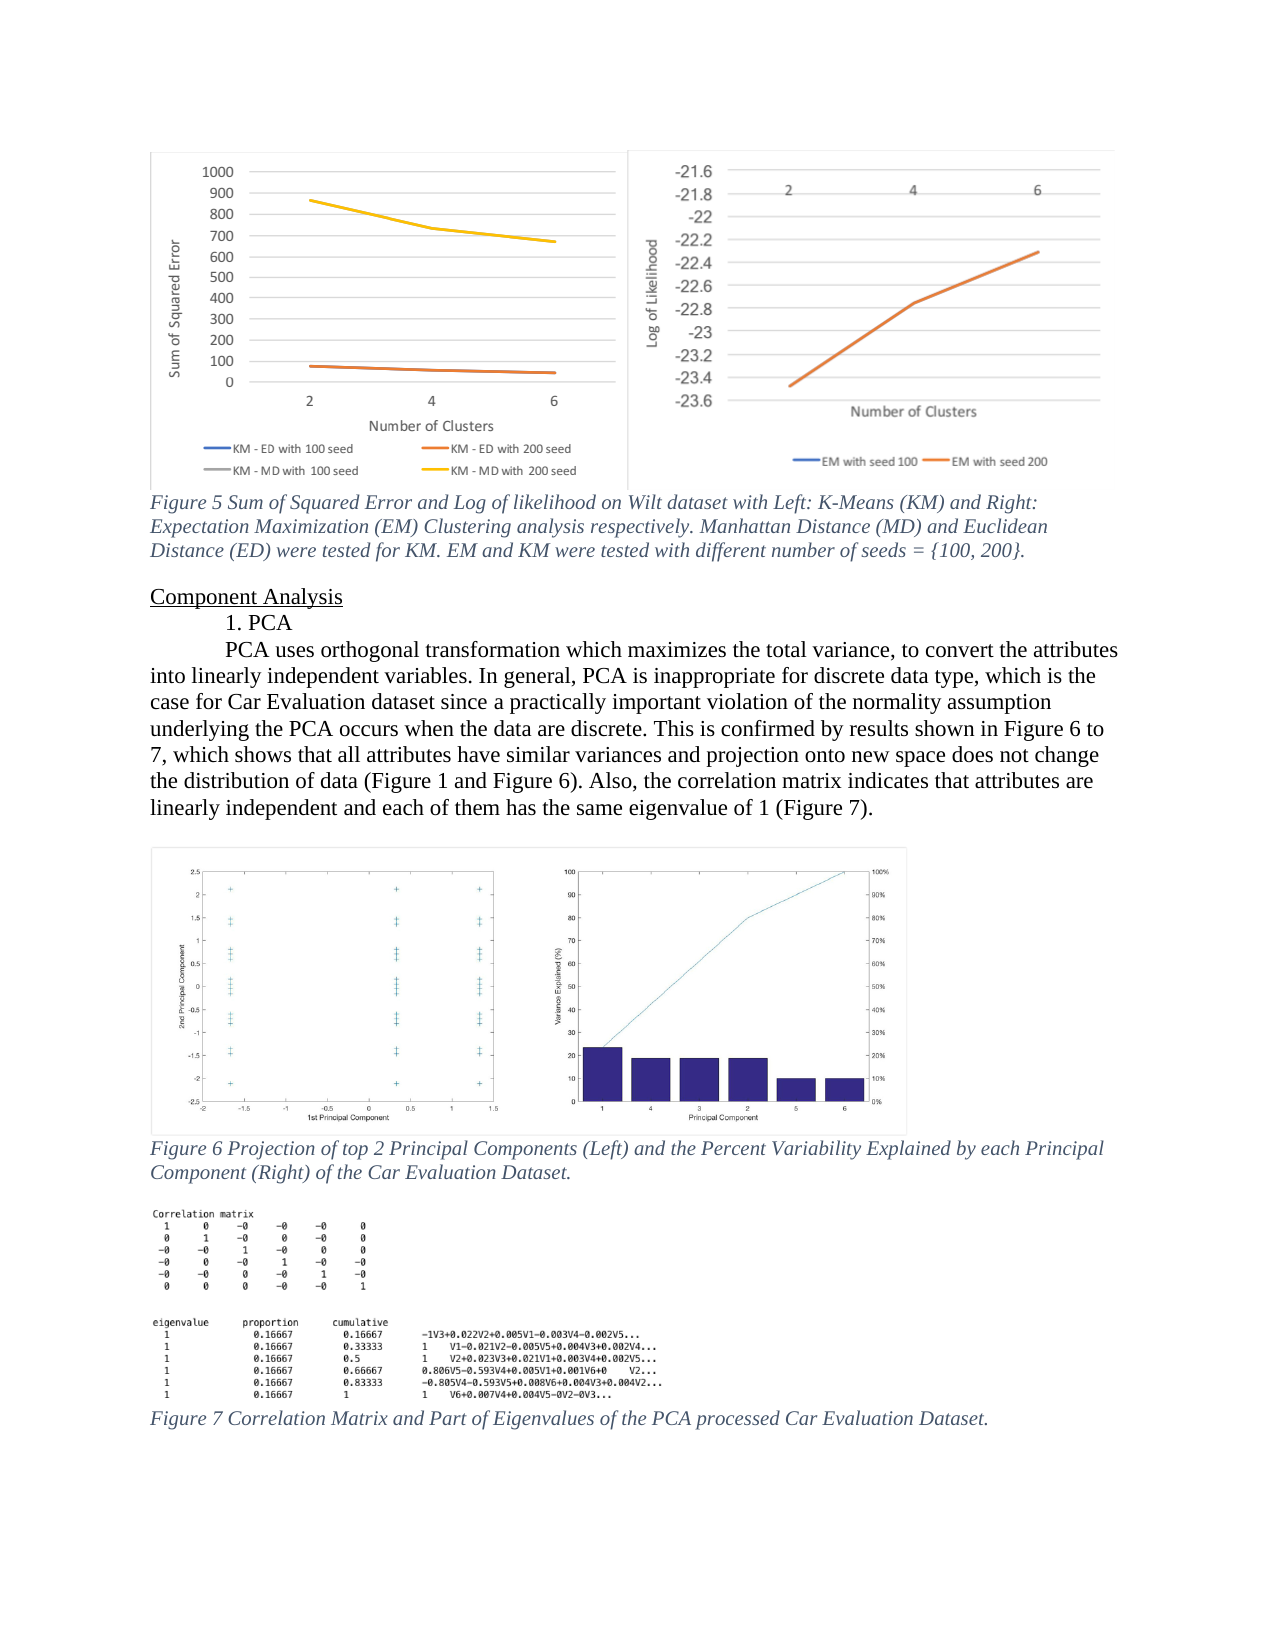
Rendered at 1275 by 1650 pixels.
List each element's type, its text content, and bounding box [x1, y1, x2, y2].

text PCA uses orthogonal transformation which maximizes the total variance, to convert the attributes into linearly independent variables. In general, PCA is inappropriate for discrete data type, which is the case for Car Evaluation dataset since a practically important violation of the normality assumption underlying the PCA occurs when the data are discrete. This is confirmed by results shown in Figure 6 to 7, which shows that all attributes have similar variances and projection onto new space does not change the distribution of data (Figure 1 and Figure 6). Also, the correlation matrix indicates that attributes are linearly independent and each of them has the same eigenvalue of 1 (Figure 7). [150, 636, 1125, 820]
text Component Analysis [150, 583, 1125, 609]
text Figure 7 Correlation Matrix and Part of Eigenvalues of the PCA processed Car Evaluation Dataset. [150, 1406, 1125, 1430]
picture [150, 1204, 665, 1406]
text Figure 5 Sum of Squared Error and Log of likelihood on Wilt dataset with Left: K-Means (KM) and Right: Expectation Maximization (EM) Clustering analysis respectively. Manhattan Distance (MD) and Euclidean Distance (ED) were tested for KM. EM and KM were tested with different number of seeds = {100, 200}. [150, 490, 1125, 562]
text 1. PCA [150, 609, 1125, 636]
picture [150, 846, 908, 1136]
text Figure 6 Projection of top 2 Principal Components (Left) and the Percent Variability Explained by each Principal Component (Right) of the Car Evaluation Dataset. [150, 1136, 1125, 1184]
